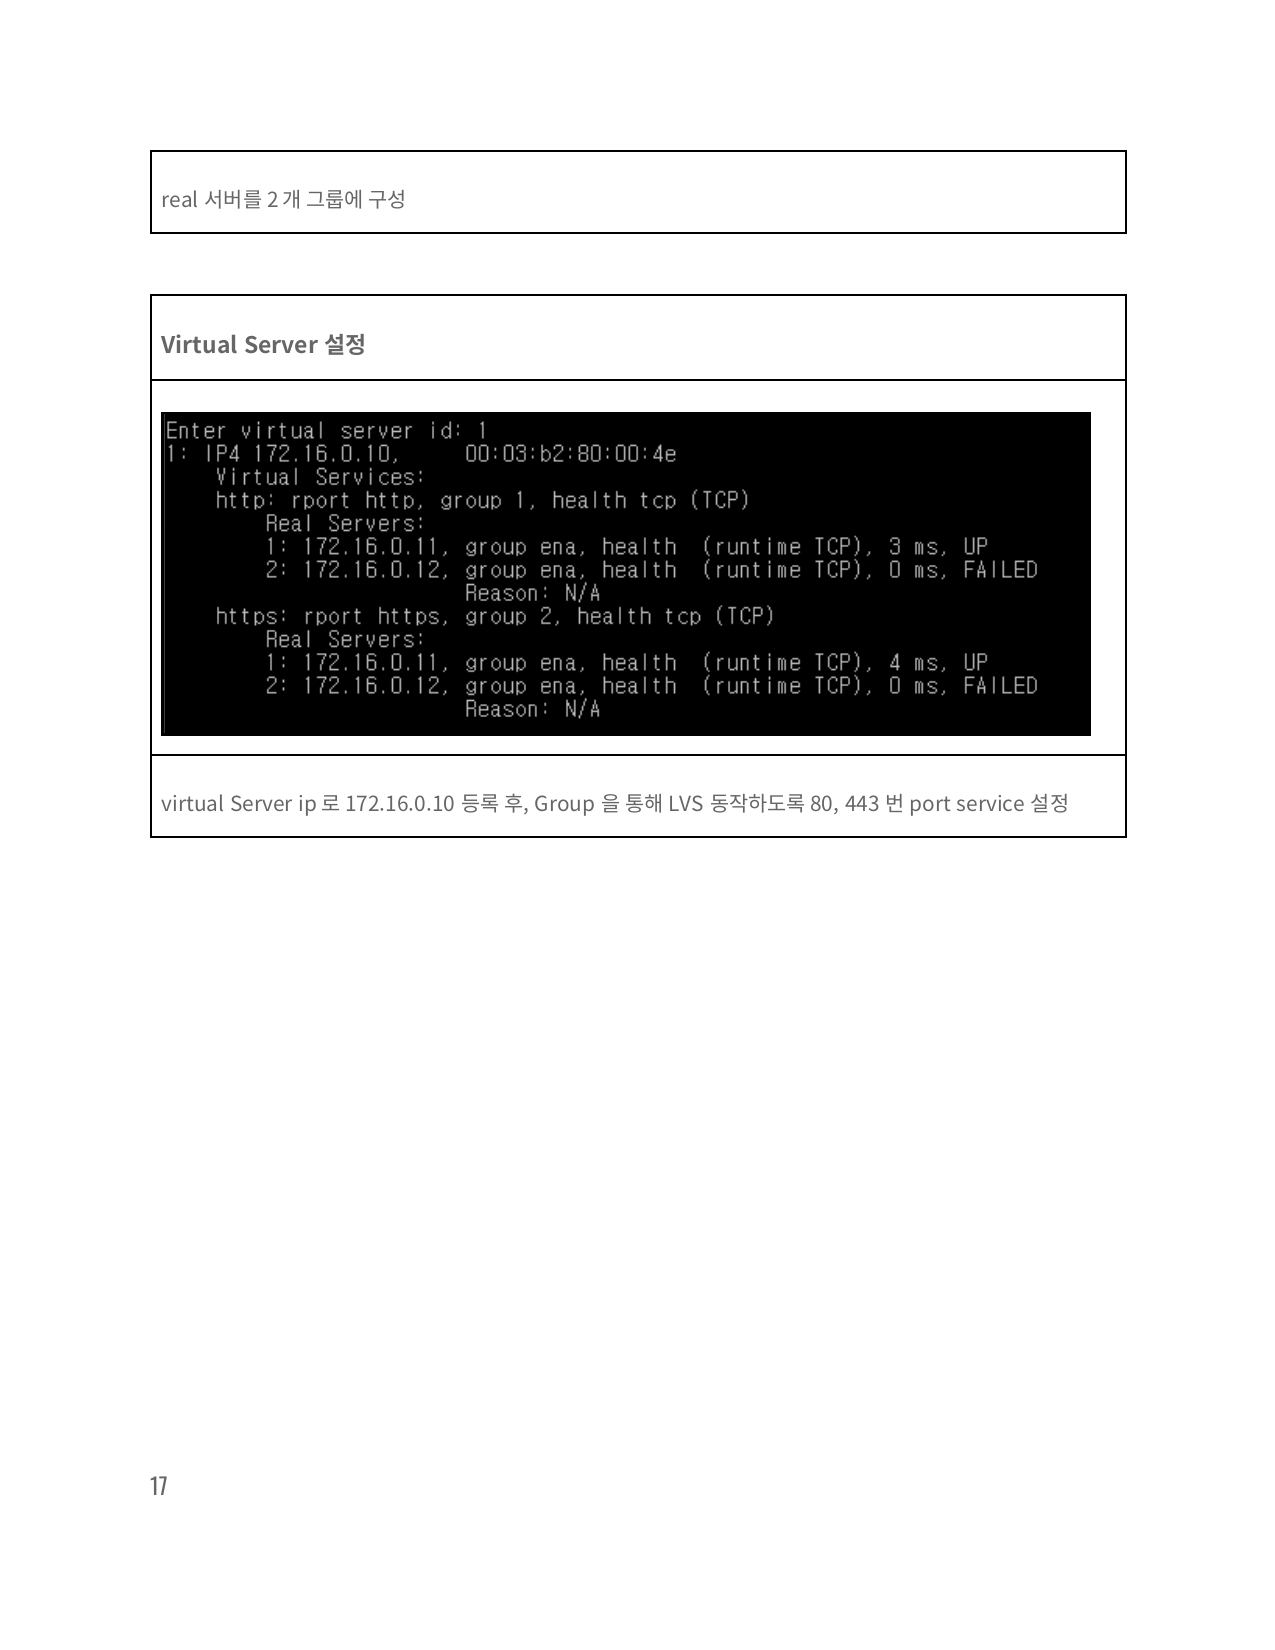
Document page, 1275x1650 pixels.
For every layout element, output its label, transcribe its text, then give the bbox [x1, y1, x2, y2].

picture [164, 414, 1089, 733]
table_header Virtual Server 설정 [152, 296, 1125, 379]
table_cell real 서버를 2개 그룹에 구성 [152, 152, 1125, 232]
table_cell virtual Server ip로 172.16.0.10 등록 후, Group 을 통해 LVS 동작하도록 80, 443 번 port service 설정 [152, 756, 1125, 836]
table_cell [152, 381, 1125, 754]
